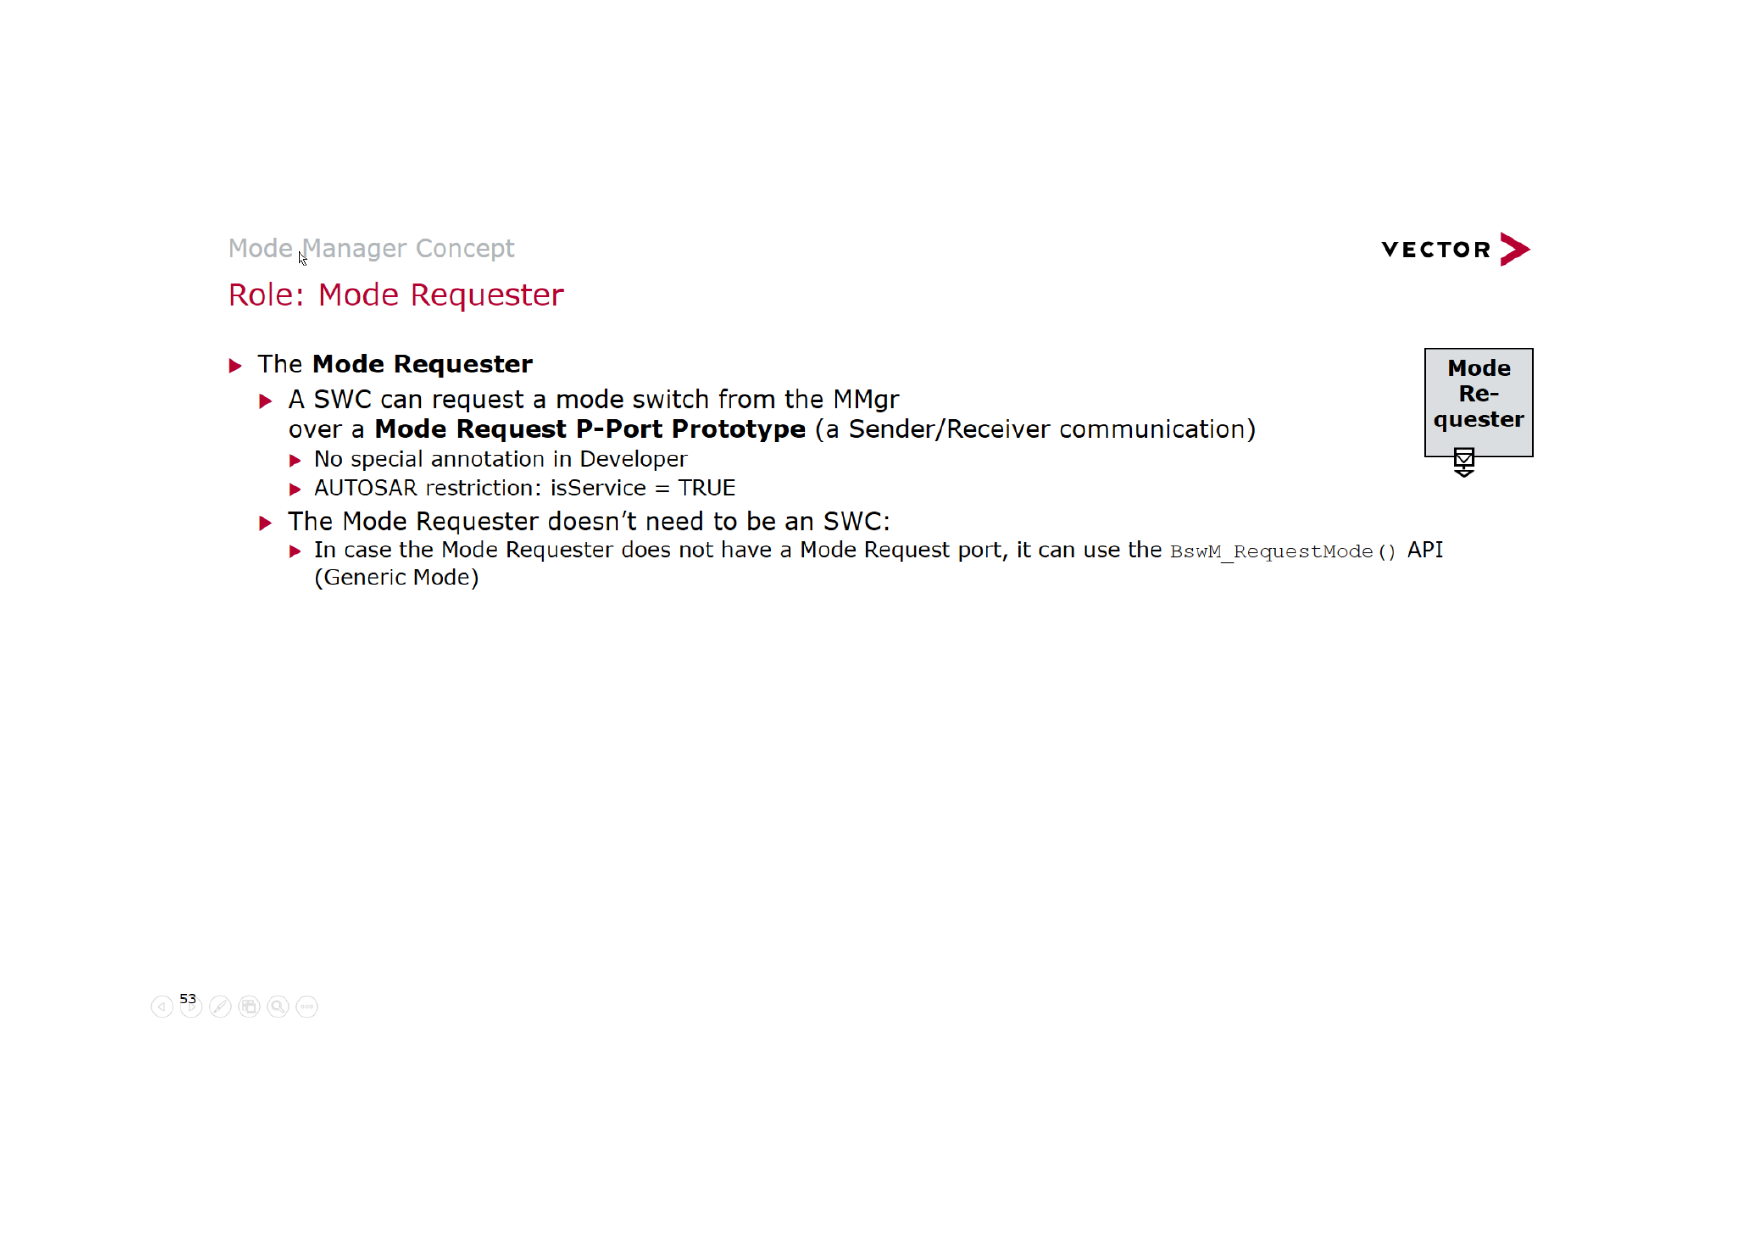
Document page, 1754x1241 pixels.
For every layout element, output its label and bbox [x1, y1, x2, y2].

picture [150, 197, 1604, 1018]
